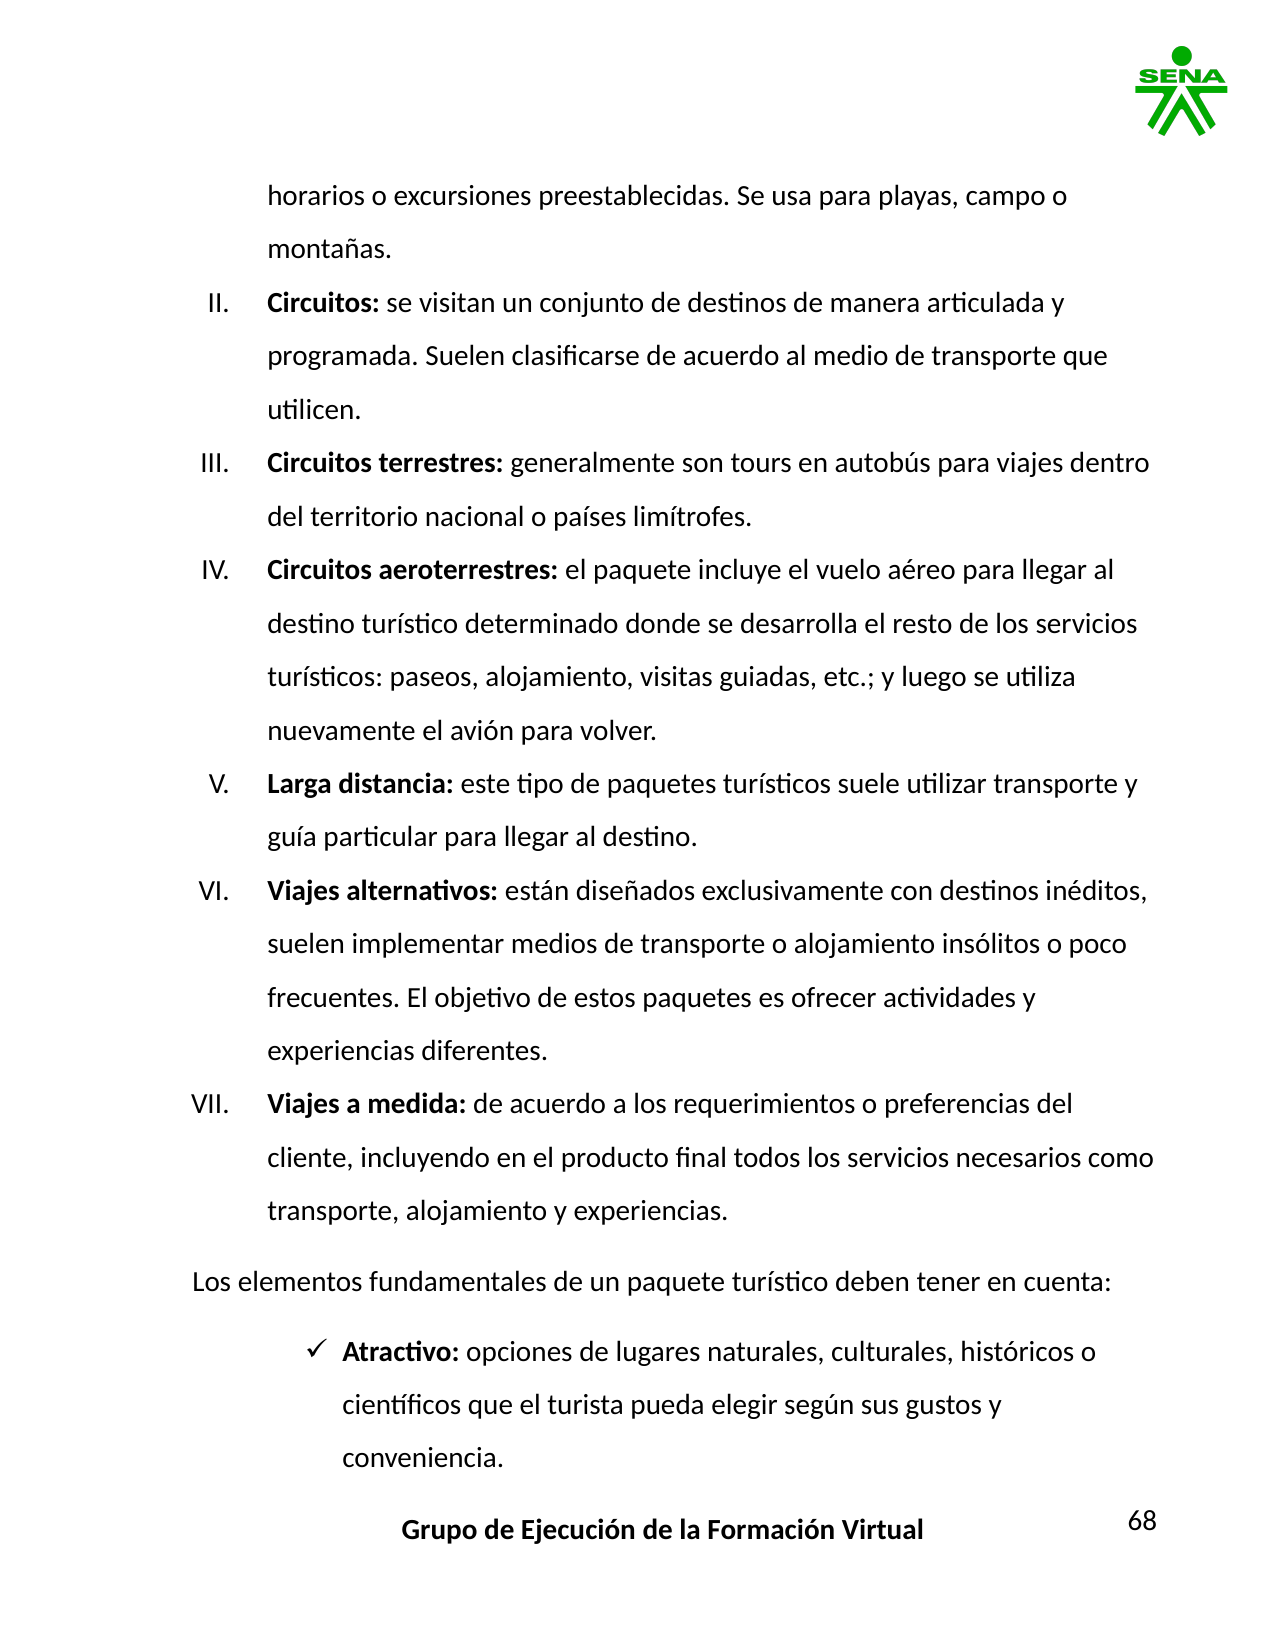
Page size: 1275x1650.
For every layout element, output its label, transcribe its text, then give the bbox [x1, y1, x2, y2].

list Larga distancia: este tipo de paquetes turísticos suele utilizar transporte y guía particular para llegar al destino. [229, 765, 1157, 854]
list Viajes alternativos: están diseñados exclusivamente con destinos inéditos, suelen implementar medios de transporte o alojamiento insólitos o poco frecuentes. El objetivo de estos paquetes es ofrecer actividades y experiencias diferentes. [229, 872, 1157, 1068]
picture [1135, 46, 1228, 136]
list Circuitos: se visitan un conjunto de destinos de manera articulada y programada. Suelen clasificarse de acuerdo al medio de transporte que utilicen. [229, 284, 1157, 427]
list Circuitos terrestres: generalmente son tours en autobús para viajes dentro del territorio nacional o países limítrofes. [229, 444, 1157, 533]
list Atractivo: opciones de lugares naturales, culturales, históricos o científicos que el turista pueda elegir según sus gustos y conveniencia. [304, 1333, 1157, 1475]
list Circuitos aeroterrestres: el paquete incluye el vuelo aéreo para llegar al destino turístico determinado donde se desarrolla el resto de los servicios turísticos: paseos, alojamiento, visitas guiadas, etc.; y luego se utiliza nuevamente el avión para volver. [229, 551, 1157, 747]
list Viajes a medida: de acuerdo a los requerimientos o preferencias del cliente, incluyendo en el producto final todos los servicios necesarios como transporte, alojamiento y experiencias. [229, 1086, 1157, 1228]
text Los elementos fundamentales de un paquete turístico deben tener en cuenta: [118, 1263, 1157, 1298]
